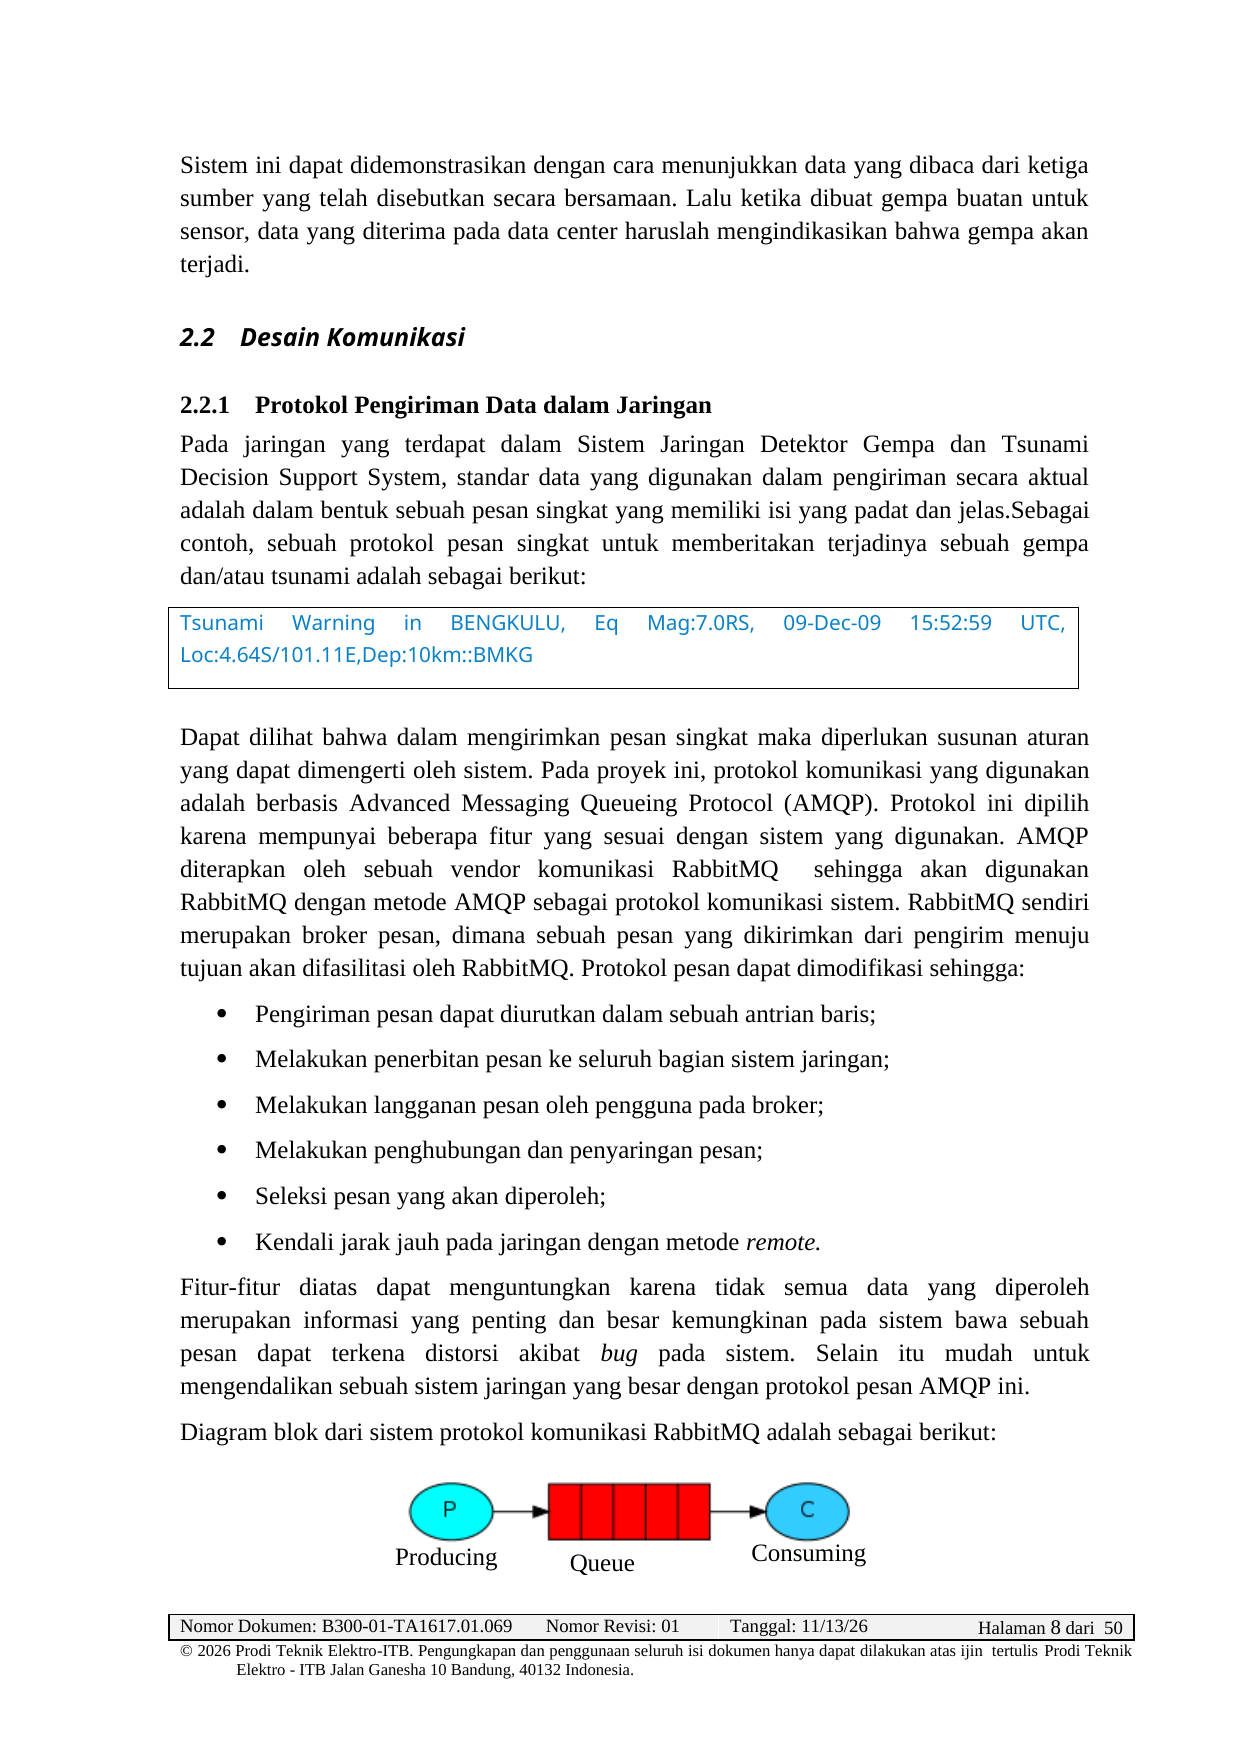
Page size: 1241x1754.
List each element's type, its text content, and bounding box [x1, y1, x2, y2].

text Sistem ini dapat didemonstrasikan dengan cara menunjukkan data yang dibaca dari ketiga sumber yang telah disebutkan secara bersamaan. Lalu ketika dibuat gempa buatan untuk sensor, data yang diterima pada data center haruslah mengindikasikan bahwa gempa akan terjadi. [180, 150, 1090, 278]
subtitle Desain Komunikasi [180, 319, 1090, 354]
list Kendali jarak jauh pada jaringan dengan metode remote. [217, 1227, 1090, 1255]
list Pengiriman pesan dapat diurutkan dalam sebuah antrian baris; [217, 999, 1090, 1028]
subtitle Protokol Pengiriman Data dalam Jaringan [180, 390, 1090, 419]
text Fitur-fitur diatas dapat menguntungkan karena tidak semua data yang diperoleh merupakan informasi yang penting dan besar kemungkinan pada sistem bawa sebuah pesan dapat terkena distorsi akibat bug pada sistem. Selain itu mudah untuk mengendalikan sebuah sistem jaringan yang besar dengan protokol pesan AMQP ini. [180, 1272, 1090, 1400]
table_header Tsunami Warning in BENGKULU, Eq Mag:7.0RS, 09-Dec-09 15:52:59 UTC, Loc:4.64S/101.11E,Dep:10km::BMKG [169, 608, 1078, 688]
text Diagram blok dari sistem protokol komunikasi RabbitMQ adalah sebagai berikut: [180, 1417, 1090, 1446]
list Melakukan penerbitan pesan ke seluruh bagian sistem jaringan; [217, 1044, 1090, 1073]
list Melakukan langganan pesan oleh pengguna pada broker; [217, 1090, 1090, 1119]
text Dapat dilihat bahwa dalam mengirimkan pesan singkat maka diperlukan susunan aturan yang dapat dimengerti oleh sistem. Pada proyek ini, protokol komunikasi yang digunakan adalah berbasis Advanced Messaging Queueing Protocol (AMQP). Protokol ini dipilih karena mempunyai beberapa fitur yang sesuai dengan sistem yang digunakan. AMQP diterapkan oleh sebuah vendor komunikasi RabbitMQ sehingga akan digunakan RabbitMQ dengan metode AMQP sebagai protokol komunikasi sistem. RabbitMQ sendiri merupakan broker pesan, dimana sebuah pesan yang dikirimkan dari pengirim menuju tujuan akan difasilitasi oleh RabbitMQ. Protokol pesan dapat dimodifikasi sehingga: [180, 689, 1090, 982]
text Pada jaringan yang terdapat dalam Sistem Jaringan Detektor Gempa dan Tsunami Decision Support System, standar data yang digunakan dalam pengiriman secara aktual adalah dalam bentuk sebuah pesan singkat yang memiliki isi yang padat dan jelas.Sebagai contoh, sebuah protokol pesan singkat untuk memberitakan terjadinya sebuah gempa dan/atau tsunami adalah sebagai berikut: [180, 429, 1090, 590]
list Melakukan penghubungan dan penyaringan pesan; [217, 1136, 1090, 1164]
list Seleksi pesan yang akan diperoleh; [217, 1181, 1090, 1210]
picture [398, 1462, 872, 1577]
